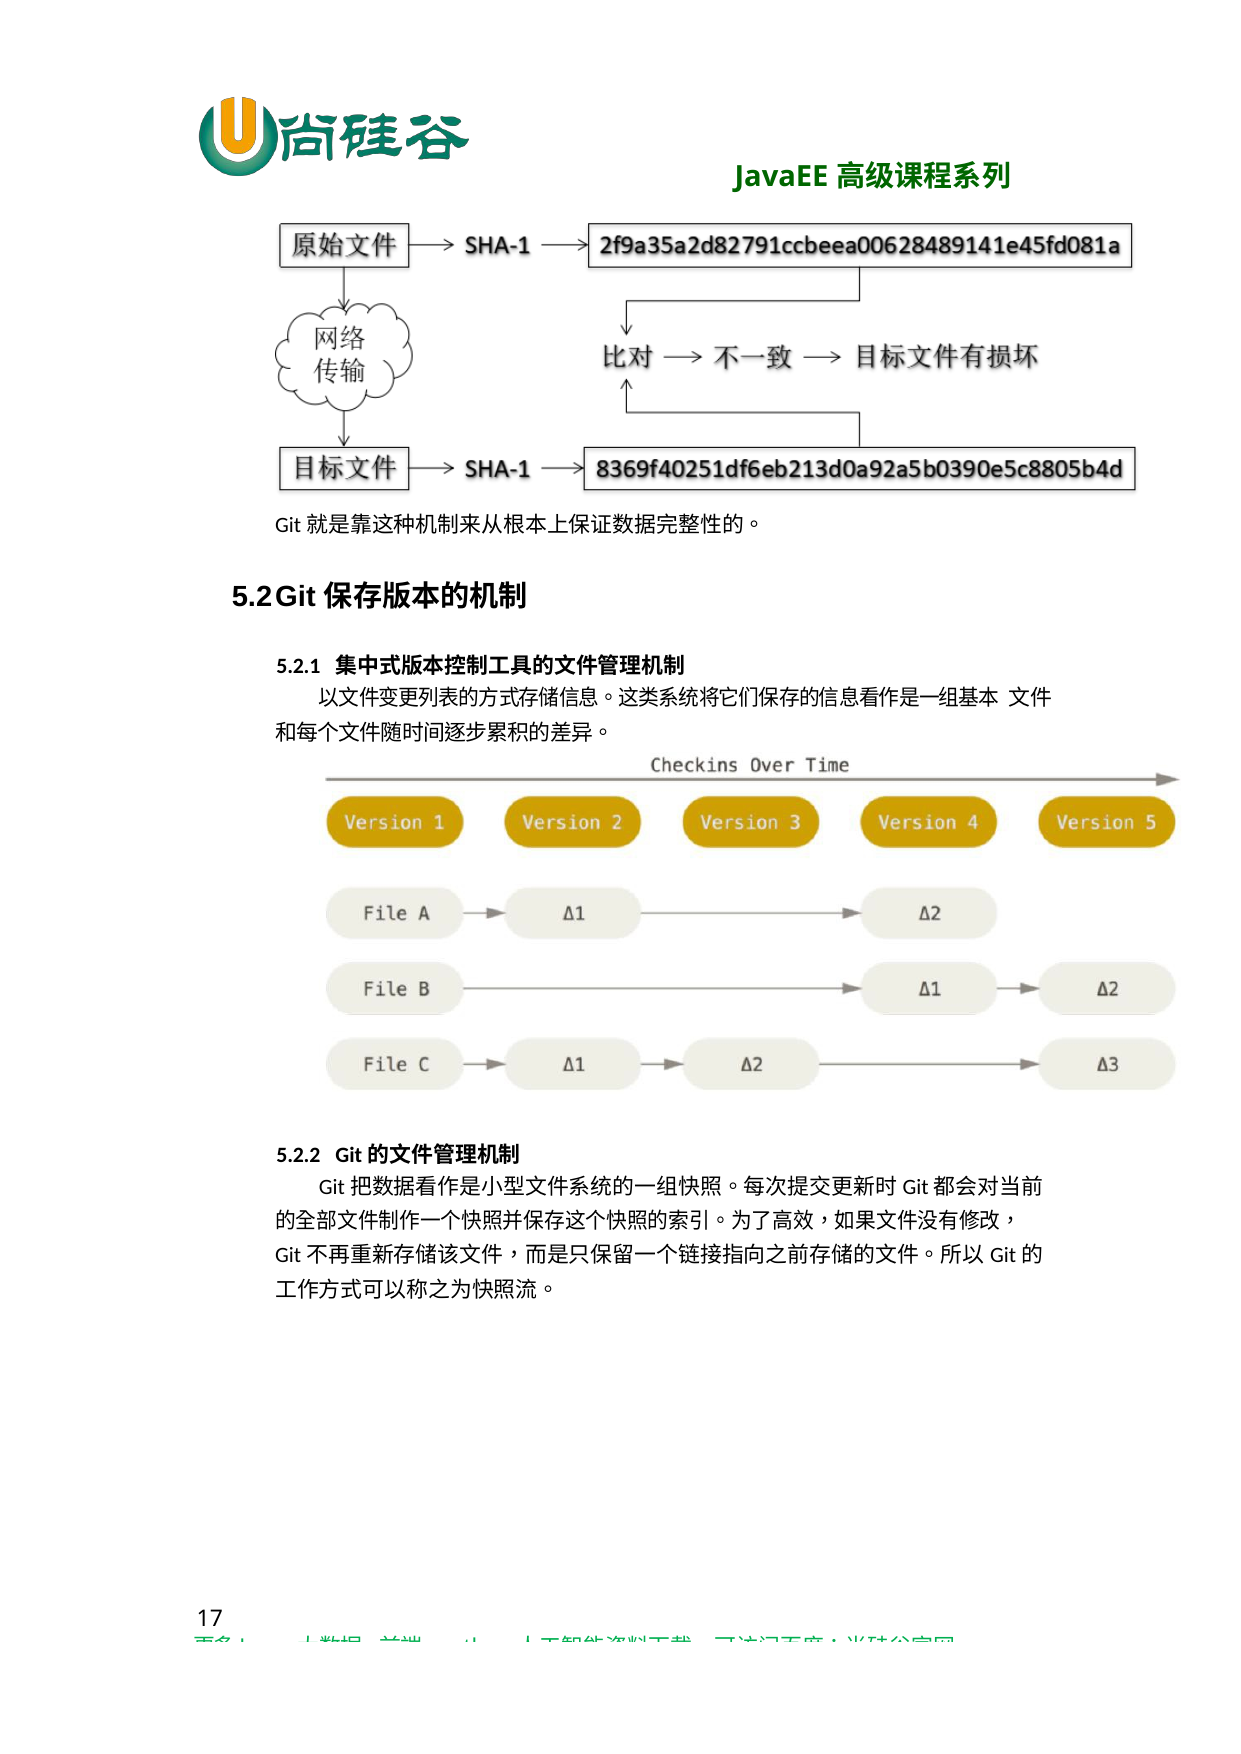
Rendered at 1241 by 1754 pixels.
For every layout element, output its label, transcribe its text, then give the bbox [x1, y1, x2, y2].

subtitle Git 的文件管理机制 [276, 1139, 1238, 1169]
subtitle Git 保存版本的机制 [232, 576, 1238, 615]
subtitle 集中式版本控制工具的文件管理机制 [276, 650, 1238, 680]
picture [187, 88, 476, 184]
picture [318, 752, 1184, 1095]
text Git 就是靠这种机制来从根本上保证数据完整性的。 [275, 508, 1238, 538]
text Git 把数据看作是小型文件系统的一组快照。每次提交更新时 Git 都会对当前的全部文件制作一个快照并保存这个快照的索引。为了高效，如果文件没有修改， [275, 1171, 1062, 1235]
text 以文件变更列表的方式存储信息。这类系统将它们保存的信息看作是一组基本 文件和每个文件随时间逐步累积的差异。 [275, 682, 1053, 746]
picture [275, 221, 1140, 497]
text Git 不再重新存储该文件，而是只保留一个链接指向之前存储的文件。所以 Git 的工作方式可以称之为快照流。 [275, 1239, 1053, 1303]
